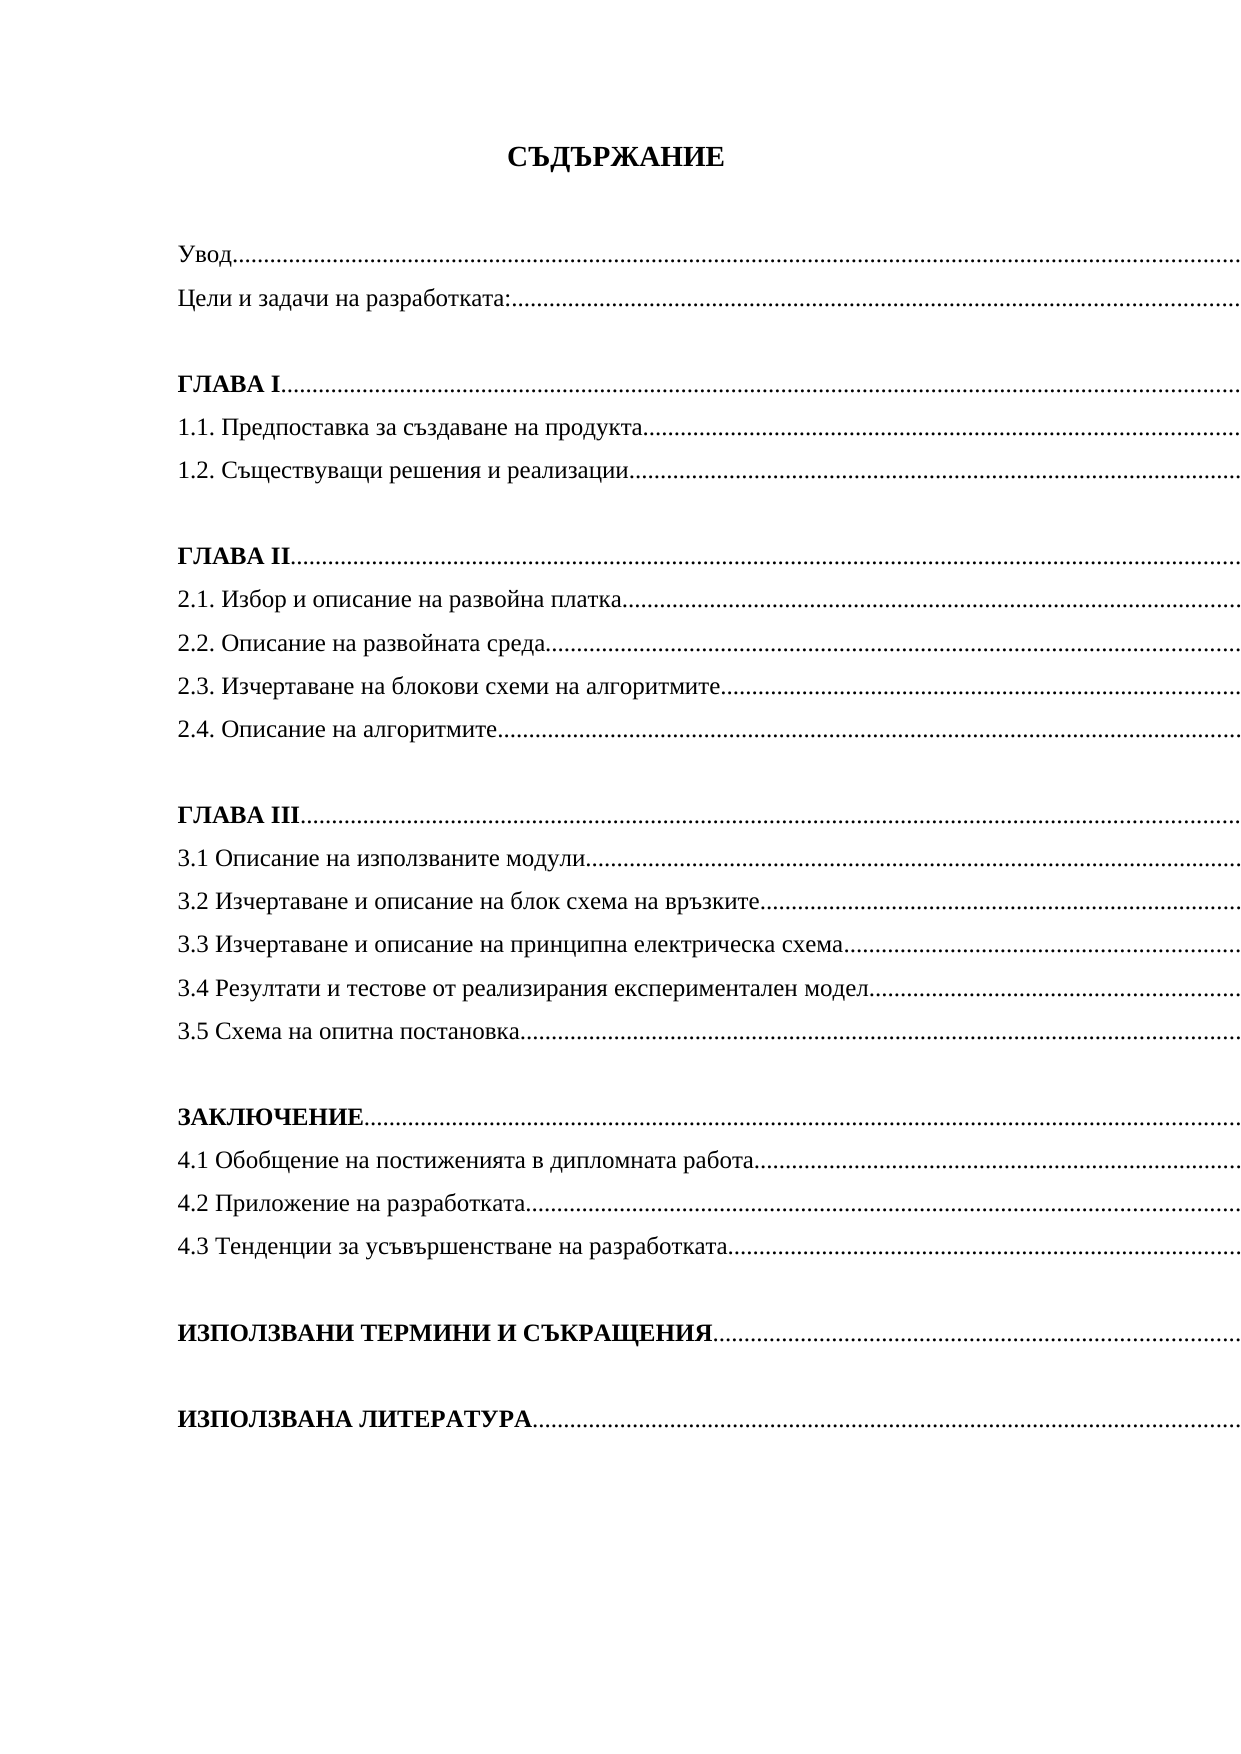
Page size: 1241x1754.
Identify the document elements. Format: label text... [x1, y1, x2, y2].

text СЪДЪРЖАНИЕ [118, 139, 1114, 172]
